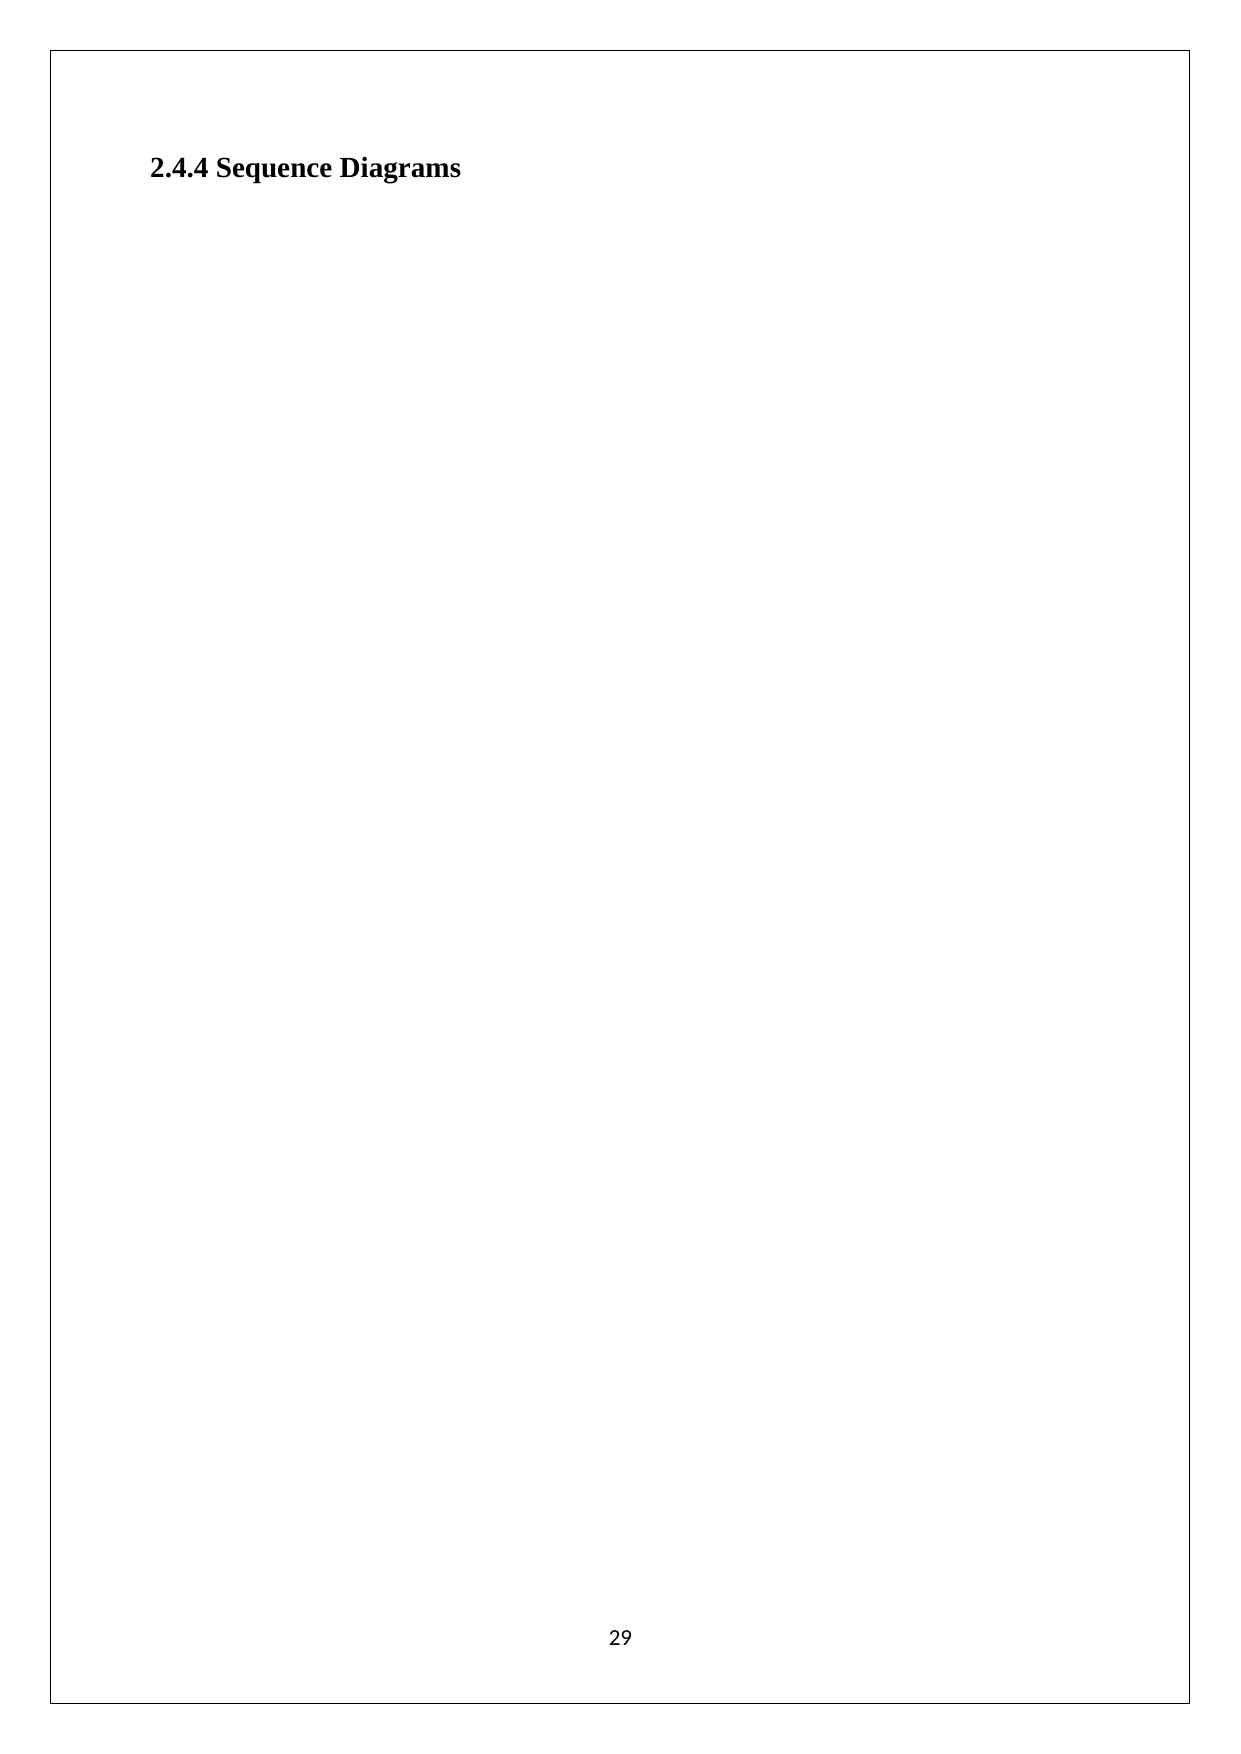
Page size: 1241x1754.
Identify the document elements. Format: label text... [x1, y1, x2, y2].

text 2.4.4 Sequence Diagrams [150, 150, 1090, 183]
